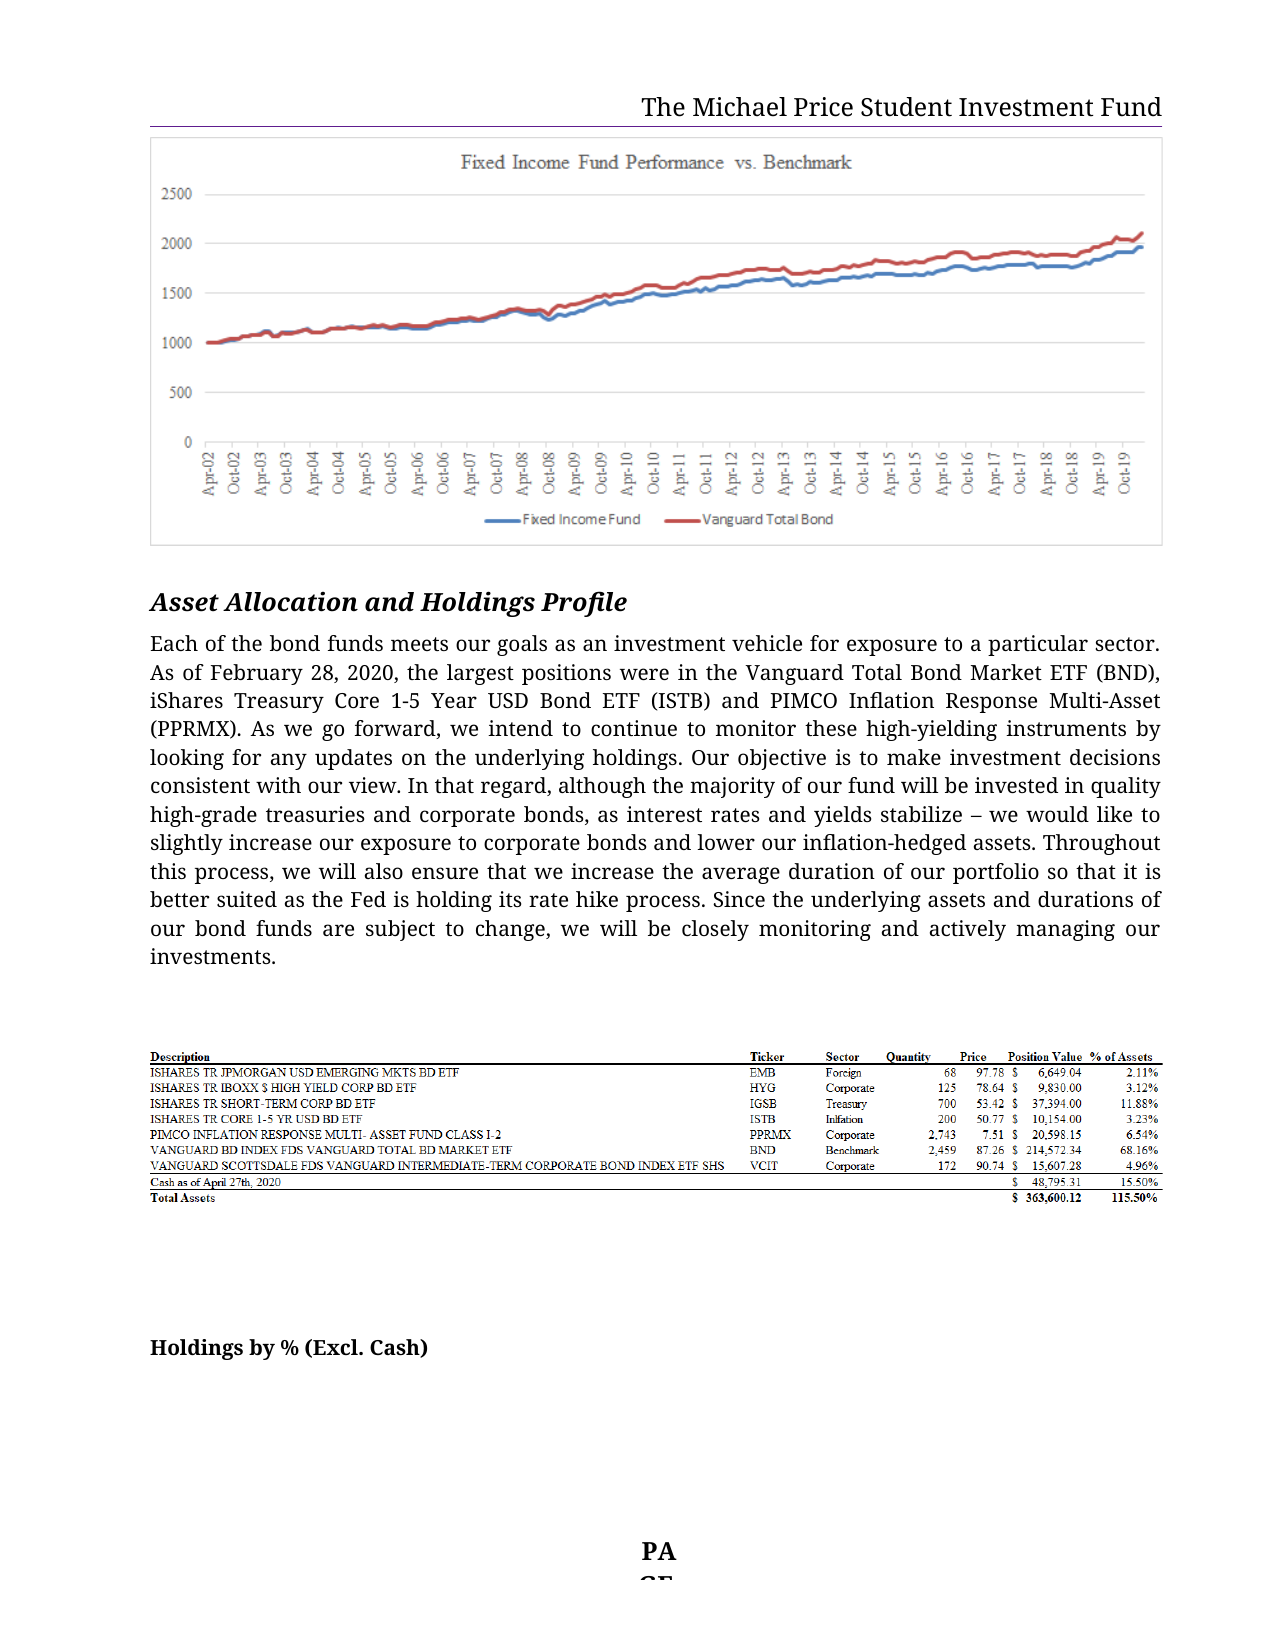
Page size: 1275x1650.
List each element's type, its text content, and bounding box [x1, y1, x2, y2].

text Holdings by % (Excl. Cash) [150, 1333, 1162, 1362]
text Asset Allocation and Holdings Profile [150, 585, 1162, 619]
picture [150, 1048, 1163, 1207]
picture [150, 137, 1163, 546]
text Each of the bond funds meets our goals as an investment vehicle for exposure to a particular sector. As of February 28, 2020, the largest positions were in the Vanguard Total Bond Market ETF (BND), iShares Treasury Core 1-5 Year USD Bond ETF (ISTB) and PIMCO Inflation Response Multi-Asset (PPRMX). As we go forward, we intend to continue to monitor these high-yielding instruments by looking for any updates on the underlying holdings. Our objective is to make investment decisions consistent with our view. In that regard, although the majority of our fund will be invested in quality high-grade treasuries and corporate bonds, as interest rates and yields stabilize – we would like to slightly increase our exposure to corporate bonds and lower our inflation-hedged assets. Throughout this process, we will also ensure that we increase the average duration of our portfolio so that it is better suited as the Fed is holding its rate hike process. Since the underlying assets and durations of our bond funds are subject to change, we will be closely monitoring and actively managing our investments. [150, 629, 1162, 971]
